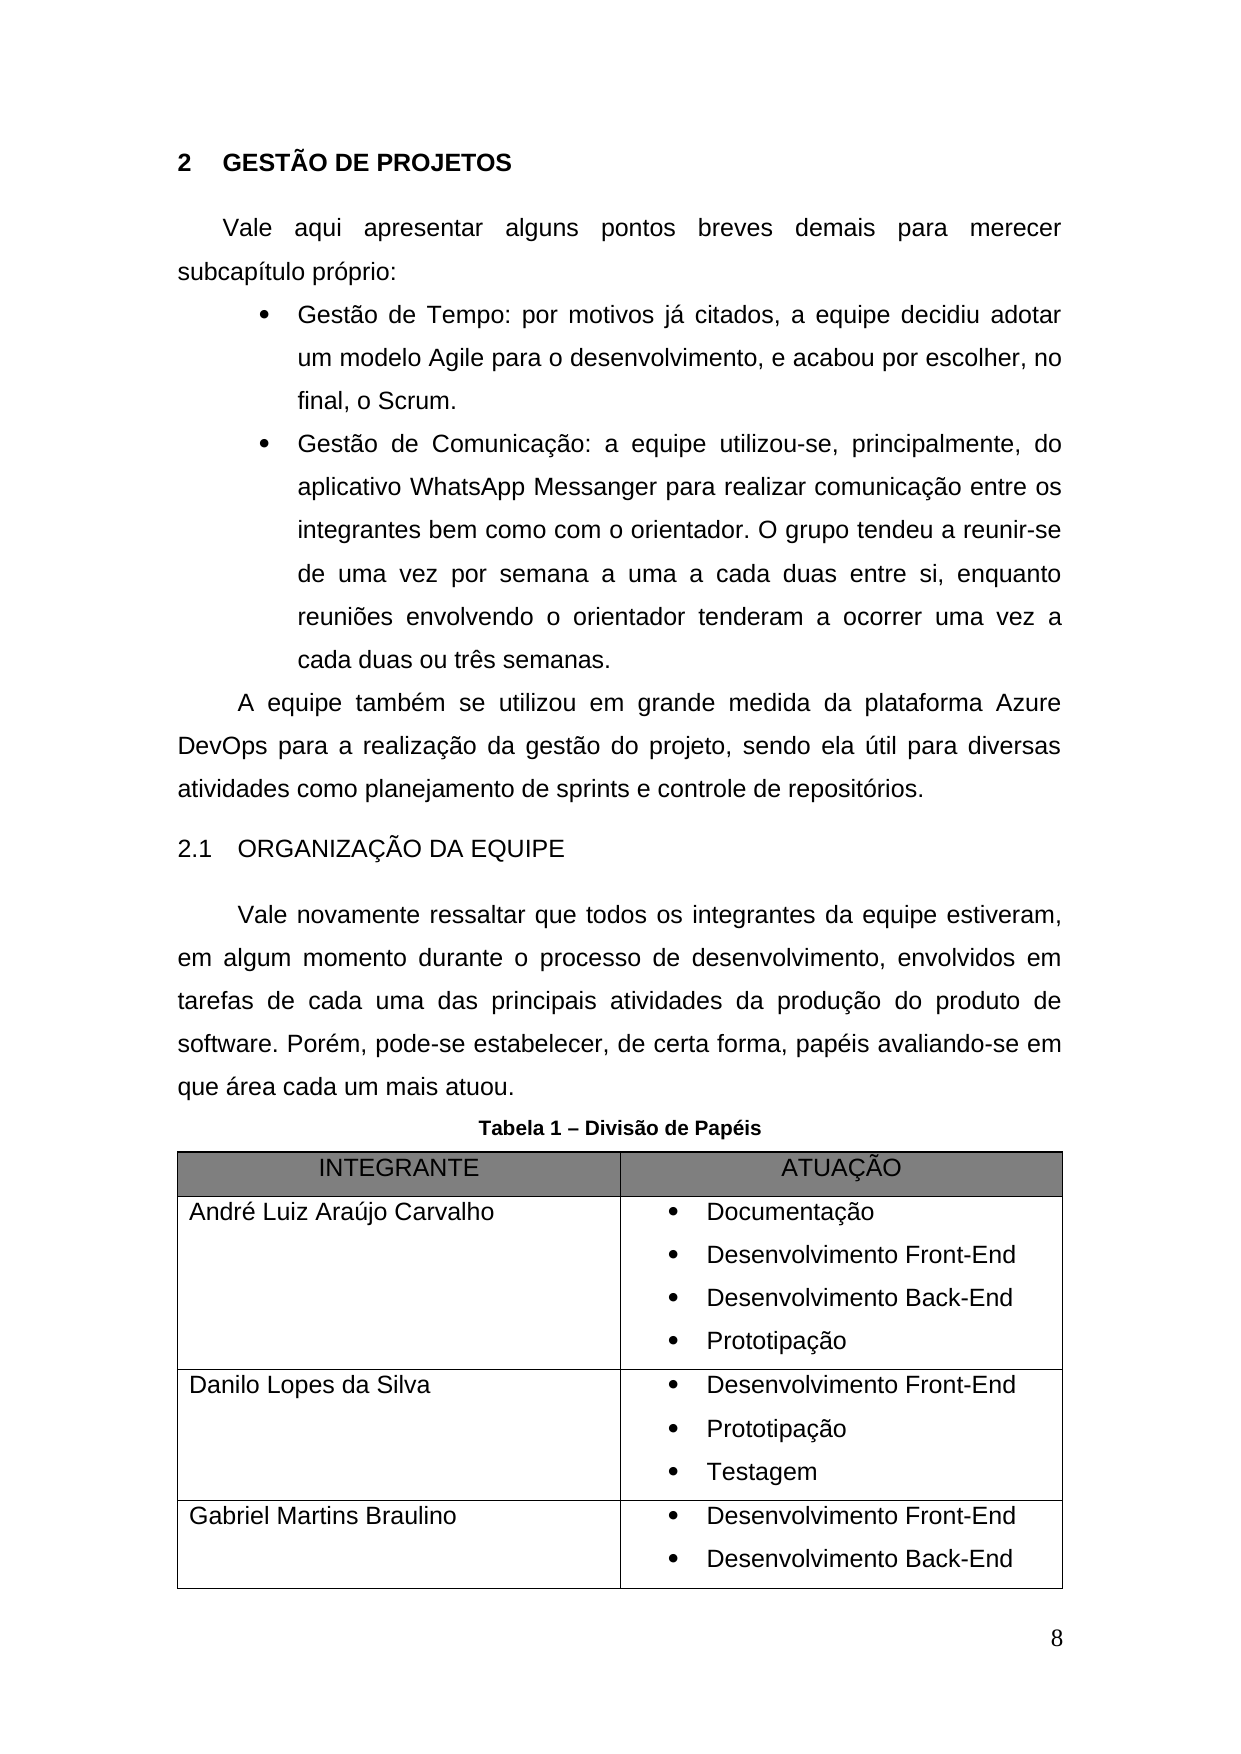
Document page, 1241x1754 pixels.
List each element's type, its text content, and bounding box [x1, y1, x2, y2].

text Vale aqui apresentar alguns pontos breves demais para merecer subcapítulo próprio: [177, 213, 1063, 285]
text A equipe também se utilizou em grande medida da plataforma Azure DevOps para a realização da gestão do projeto, sendo ela útil para diversas atividades como planejamento de sprints e controle de repositórios. [177, 688, 1063, 803]
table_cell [178, 1501, 620, 1587]
table_header ATUAÇÃO [621, 1153, 1062, 1196]
table_header INTEGRANTE [178, 1153, 620, 1196]
list Gestão de Comunicação: a equipe utilizou-se, principalmente, do aplicativo WhatsApp Messanger para realizar comunicação entre os integrantes bem como com o orientador. O grupo tendeu a reunir-se de uma vez por semana a uma a cada duas entre si, enquanto reuniões envolvendo o orientador tenderam a ocorrer uma vez a cada duas ou três semanas. [260, 429, 1063, 674]
table_cell André Luiz Araújo Carvalho [178, 1197, 620, 1369]
text Tabela 1 – Divisão de Papéis [177, 1116, 1063, 1139]
subtitle GESTÃO DE PROJETOS [177, 148, 1063, 176]
table_cell Documentação Desenvolvimento Front-End Desenvolvimento Back-End Prototipação [621, 1197, 1062, 1369]
table_cell Desenvolvimento Front-End Prototipação Testagem [621, 1370, 1062, 1500]
subtitle ORGANIZAÇÃO DA EQUIPE [177, 834, 1063, 863]
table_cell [621, 1501, 1062, 1587]
list Gestão de Tempo: por motivos já citados, a equipe decidiu adotar um modelo Agile para o desenvolvimento, e acabou por escolher, no final, o Scrum. [260, 300, 1063, 415]
text Vale novamente ressaltar que todos os integrantes da equipe estiveram, em algum momento durante o processo de desenvolvimento, envolvidos em tarefas de cada uma das principais atividades da produção do produto de software. Porém, pode-se estabelecer, de certa forma, papéis avaliando-se em que área cada um mais atuou. [177, 900, 1063, 1101]
table_cell Danilo Lopes da Silva [178, 1370, 620, 1500]
